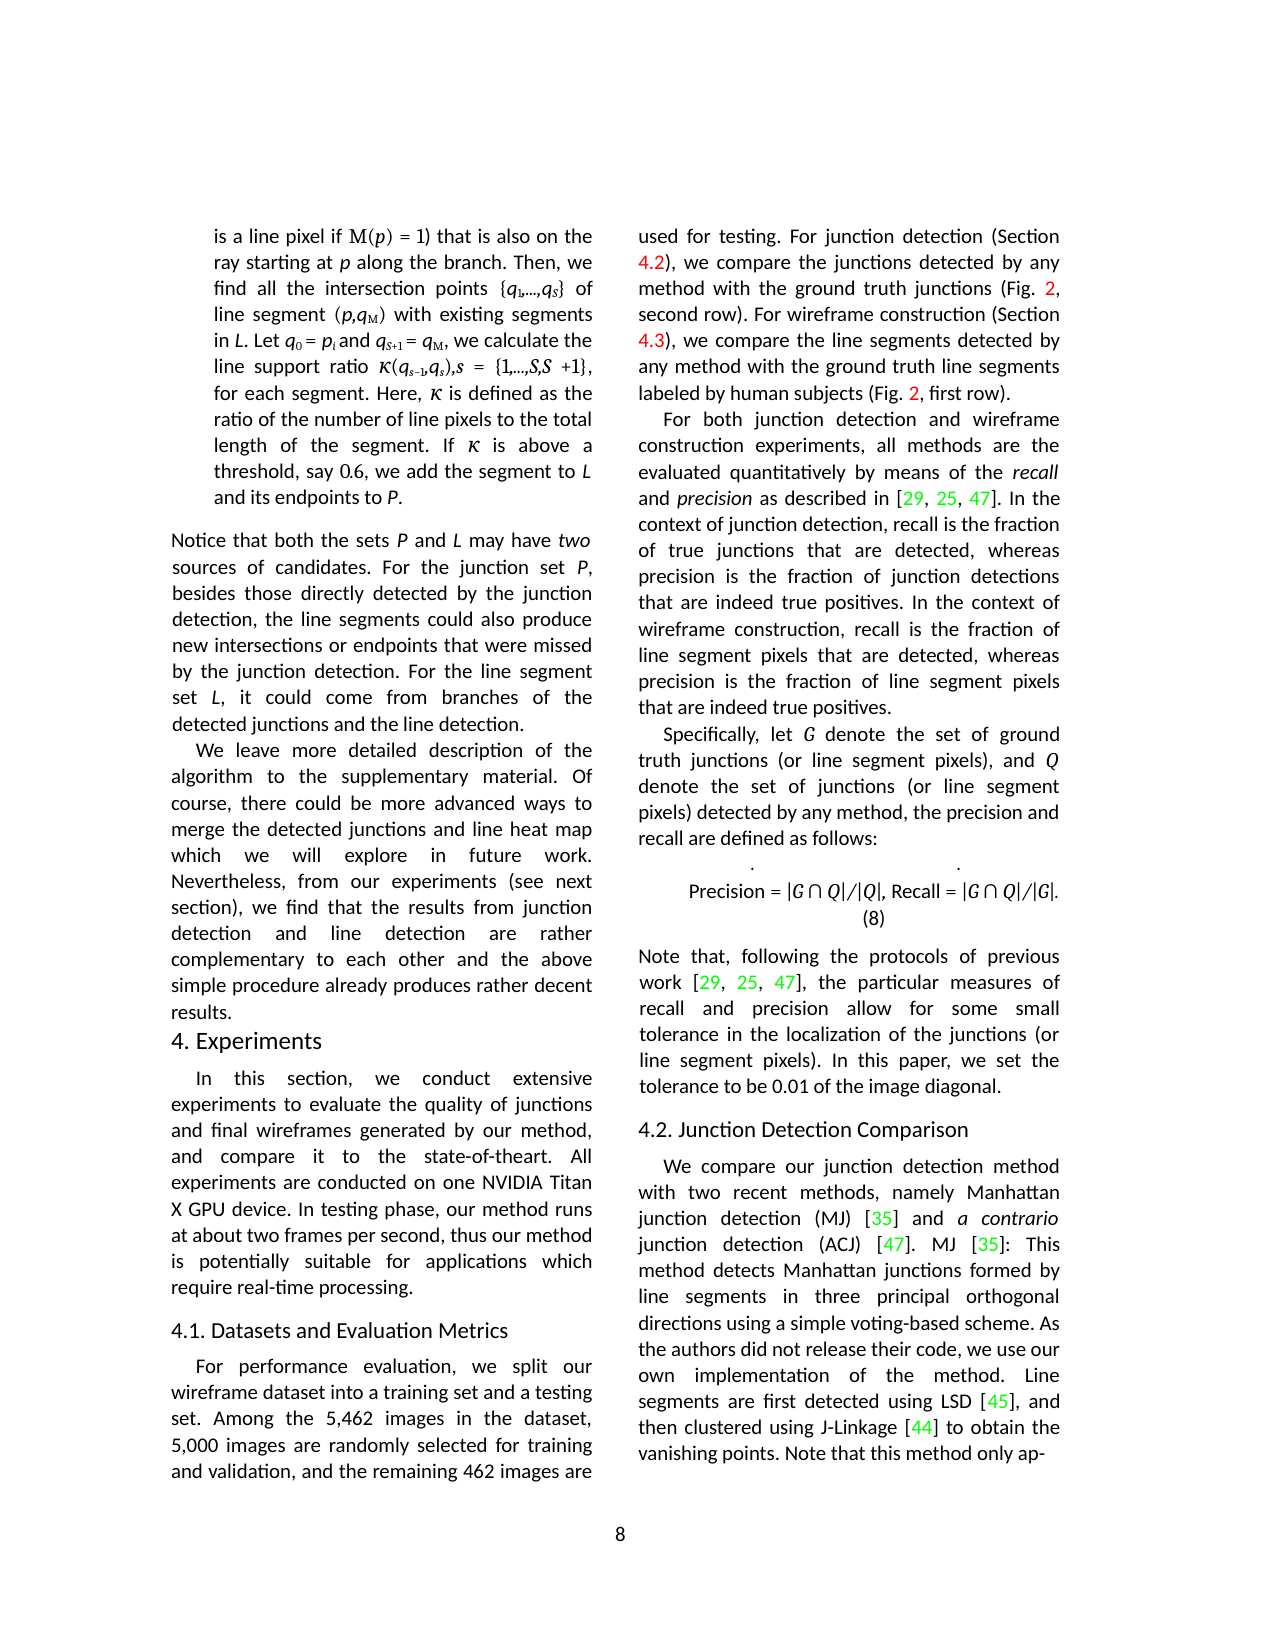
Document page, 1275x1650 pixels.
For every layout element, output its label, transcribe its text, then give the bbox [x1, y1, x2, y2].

subtitle Junction Detection Comparison [638, 1115, 1060, 1143]
subtitle Experiments [171, 1026, 593, 1056]
text For both junction detection and wireframe construction experiments, all methods are the evaluated quantitatively by means of the recall and precision as described in [29, 25, 47]. In the context of junction detection, recall is the fraction of true junctions that are detected, whereas precision is the fraction of junction detections that are indeed true positives. In the context of wireframe construction, recall is the fraction of line segment pixels that are detected, whereas precision is the fraction of line segment pixels that are indeed true positives. [638, 407, 1060, 719]
text Specifically, let G denote the set of ground truth junctions (or line segment pixels), and Q denote the set of junctions (or line segment pixels) detected by any method, the precision and recall are defined as follows: [638, 721, 1060, 851]
subtitle Datasets and Evaluation Metrics [171, 1316, 593, 1344]
text Precision = |G ∩ Q|/|Q|, Recall = |G ∩ Q|/|G|. (8) [640, 878, 1060, 931]
text Note that, following the protocols of previous work [29, 25, 47], the particular measures of recall and precision allow for some small tolerance in the localization of the junctions (or line segment pixels). In this paper, we set the tolerance to be 0.01 of the image diagonal. [638, 943, 1060, 1099]
text For performance evaluation, we split our wireframe dataset into a training set and a testing set. Among the 5,462 images in the dataset, 5,000 images are randomly selected for training and validation, and the remaining 462 images are used for testing. For junction detection (Section 4.2), we compare the junctions detected by any method with the ground truth junctions (Fig. 2, second row). For wireframe construction (Section 4.3), we compare the line segments detected by any method with the ground truth line segments labeled by human subjects (Fig. 2, first row). [171, 1353, 593, 1483]
text . . [640, 852, 1060, 876]
text Notice that both the sets P and L may have two sources of candidates. For the junction set P, besides those directly detected by the junction detection, the line segments could also produce new intersections or endpoints that were missed by the junction detection. For the line segment set L, it could come from branches of the detected junctions and the line detection. [171, 528, 593, 736]
text In this section, we conduct extensive experiments to evaluate the quality of junctions and final wireframes generated by our method, and compare it to the state-of-theart. All experiments are conducted on one NVIDIA Titan X GPU device. In testing phase, our method runs at about two frames per second, thus our method is potentially suitable for applications which require real-time processing. [171, 1065, 593, 1299]
text For performance evaluation, we split our wireframe dataset into a training set and a testing set. Among the 5,462 images in the dataset, 5,000 images are randomly selected for training and validation, and the remaining 462 images are used for testing. For junction detection (Section 4.2), we compare the junctions detected by any method with the ground truth junctions (Fig. 2, second row). For wireframe construction (Section 4.3), we compare the line segments detected by any method with the ground truth line segments labeled by human subjects (Fig. 2, first row). [638, 223, 1060, 405]
text We compare our junction detection method with two recent methods, namely Manhattan junction detection (MJ) [35] and a contrario junction detection (ACJ) [47]. MJ [35]: This method detects Manhattan junctions formed by line segments in three principal orthogonal directions using a simple voting-based scheme. As the authors did not release their code, we use our own implementation of the method. Line segments are first detected using LSD [45], and then clustered using J-Linkage [44] to obtain the vanishing points. Note that this method only ap- [638, 1153, 1060, 1466]
text We leave more detailed description of the algorithm to the supplementary material. Of course, there could be more advanced ways to merge the detected junctions and line heat map which we will explore in future work. Nevertheless, from our experiments (see next section), we find that the results from junction detection and line detection are rather complementary to each other and the above simple procedure already produces rather decent results. [171, 737, 593, 1024]
